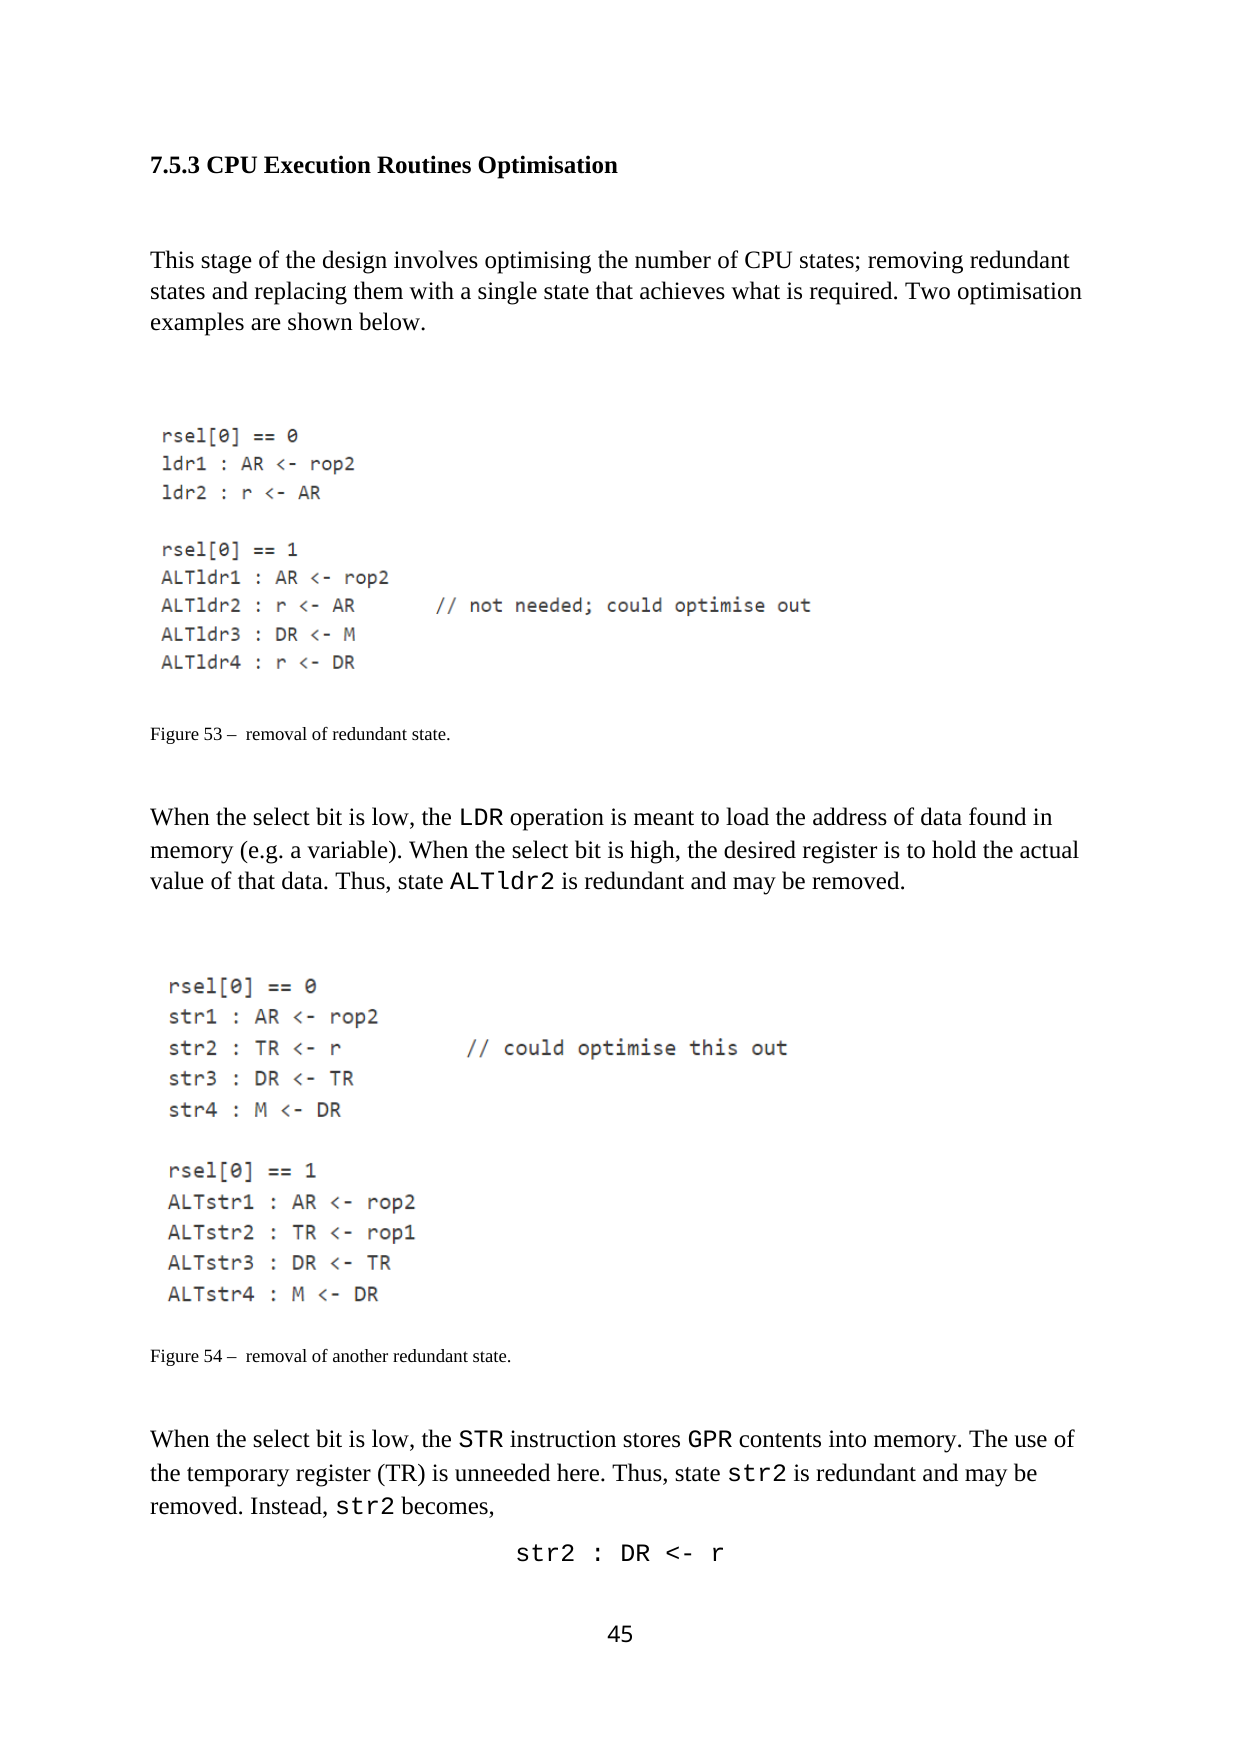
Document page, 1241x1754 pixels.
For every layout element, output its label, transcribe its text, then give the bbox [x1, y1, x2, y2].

text str2 : DR <- r [150, 1541, 1090, 1569]
picture [150, 963, 907, 1326]
text When the select bit is low, the STR instruction stores GPR contents into memory. The use of the temporary register (TR) is unneeded here. Thus, state str2 is redundant and may be removed. Instead, str2 becomes, [150, 1424, 1090, 1522]
picture [150, 402, 862, 704]
text Figure 53 – removal of redundant state. [150, 722, 1090, 744]
text Figure 54 – removal of another redundant state. [150, 1345, 1090, 1366]
text 7.5.3 CPU Execution Routines Optimisation [150, 150, 1090, 179]
text When the select bit is low, the LDR operation is meant to load the address of data found in memory (e.g. a variable). When the select bit is high, the desired register is to hold the actual value of that data. Thus, state ALTldr2 is redundant and may be removed. [150, 802, 1090, 897]
text This stage of the design involves optimising the number of CPU states; removing redundant states and replacing them with a single state that achieves what is required. Two optimisation examples are shown below. [150, 245, 1090, 336]
